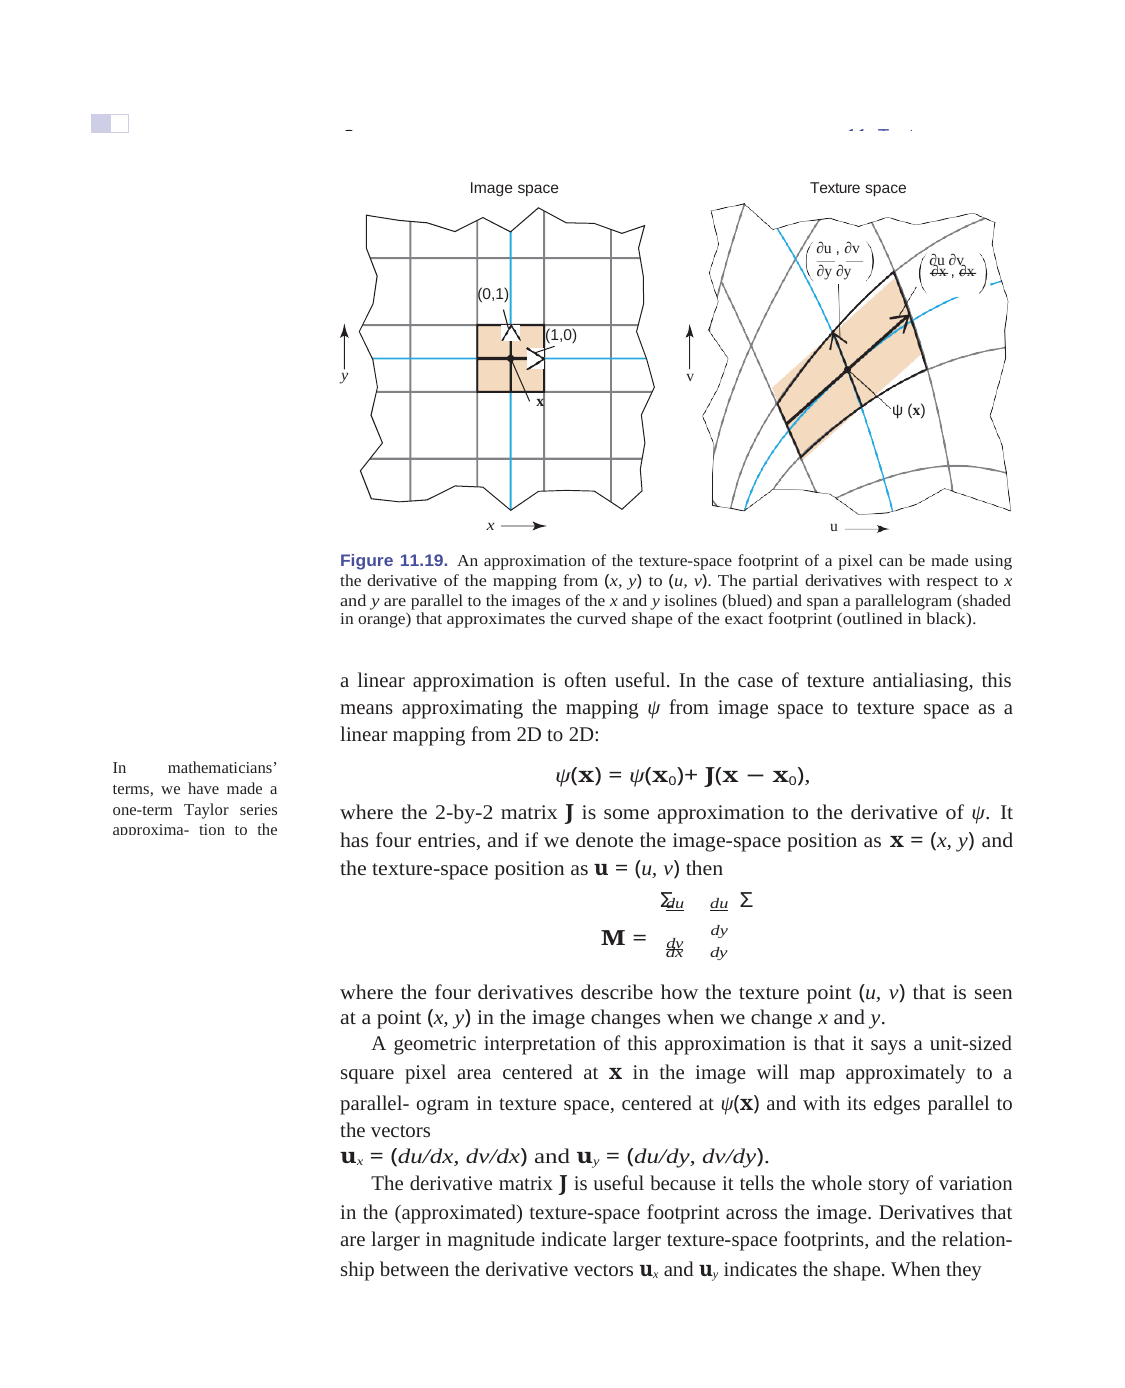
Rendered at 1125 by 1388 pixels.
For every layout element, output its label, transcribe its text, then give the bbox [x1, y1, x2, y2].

text x [79, 516, 902, 534]
text where the 2-by-2 matrix J is some approximation to the derivative of ψ. It has four entries, and if we denote the image-space position as x = (x, y) and the texture-space position as u = (u, v) then [340, 797, 1013, 881]
picture [685, 383, 1011, 533]
picture [685, 203, 1011, 319]
text dx dy [341, 944, 1052, 961]
text The derivative matrix J is useful because it tells the whole story of variation in the (approximated) texture-space footprint across the image. Derivatives that are larger in magnitude indicate larger texture-space footprints, and the relation- ship between the derivative vectors ux and uy indicates the shape. When they [340, 1168, 1013, 1283]
text ψ(x) = ψ(x0)+ J(x − x0), [555, 760, 1052, 788]
text y [341, 319, 1052, 383]
text Figure 11.19. An approximation of the texture-space footprint of a pixel can be made using the derivative of the mapping from (x, y) to (u, v). The partial derivatives with respect to x and y are parallel to the images of the x and y isolines (blued) and span a parallelogram (shaded in orange) that approximates the curved shape of the exact footprint (outlined in black). [340, 552, 1013, 628]
text a linear approximation is often useful. In the case of texture antialiasing, this means approximating the mapping ψ from image space to texture space as a linear mapping from 2D to 2D: [340, 668, 1013, 746]
text M = dv dy [276, 916, 1052, 940]
text ux = (du/dx, dv/dx) and uy = (du/dy, dv/dy). [340, 1144, 1052, 1168]
text Image space Texture space [469, 179, 1052, 197]
text du du [342, 896, 1052, 912]
text where the four derivatives describe how the texture point (u, v) that is seen at a point (x, y) in the image changes when we change x and y. [340, 978, 1013, 1031]
text A geometric interpretation of this approximation is that it says a unit-sized square pixel area centered at x in the image will map approximately to a parallel- ogram in texture space, centered at ψ(x) and with its edges parallel to the vectors [340, 1031, 1013, 1142]
